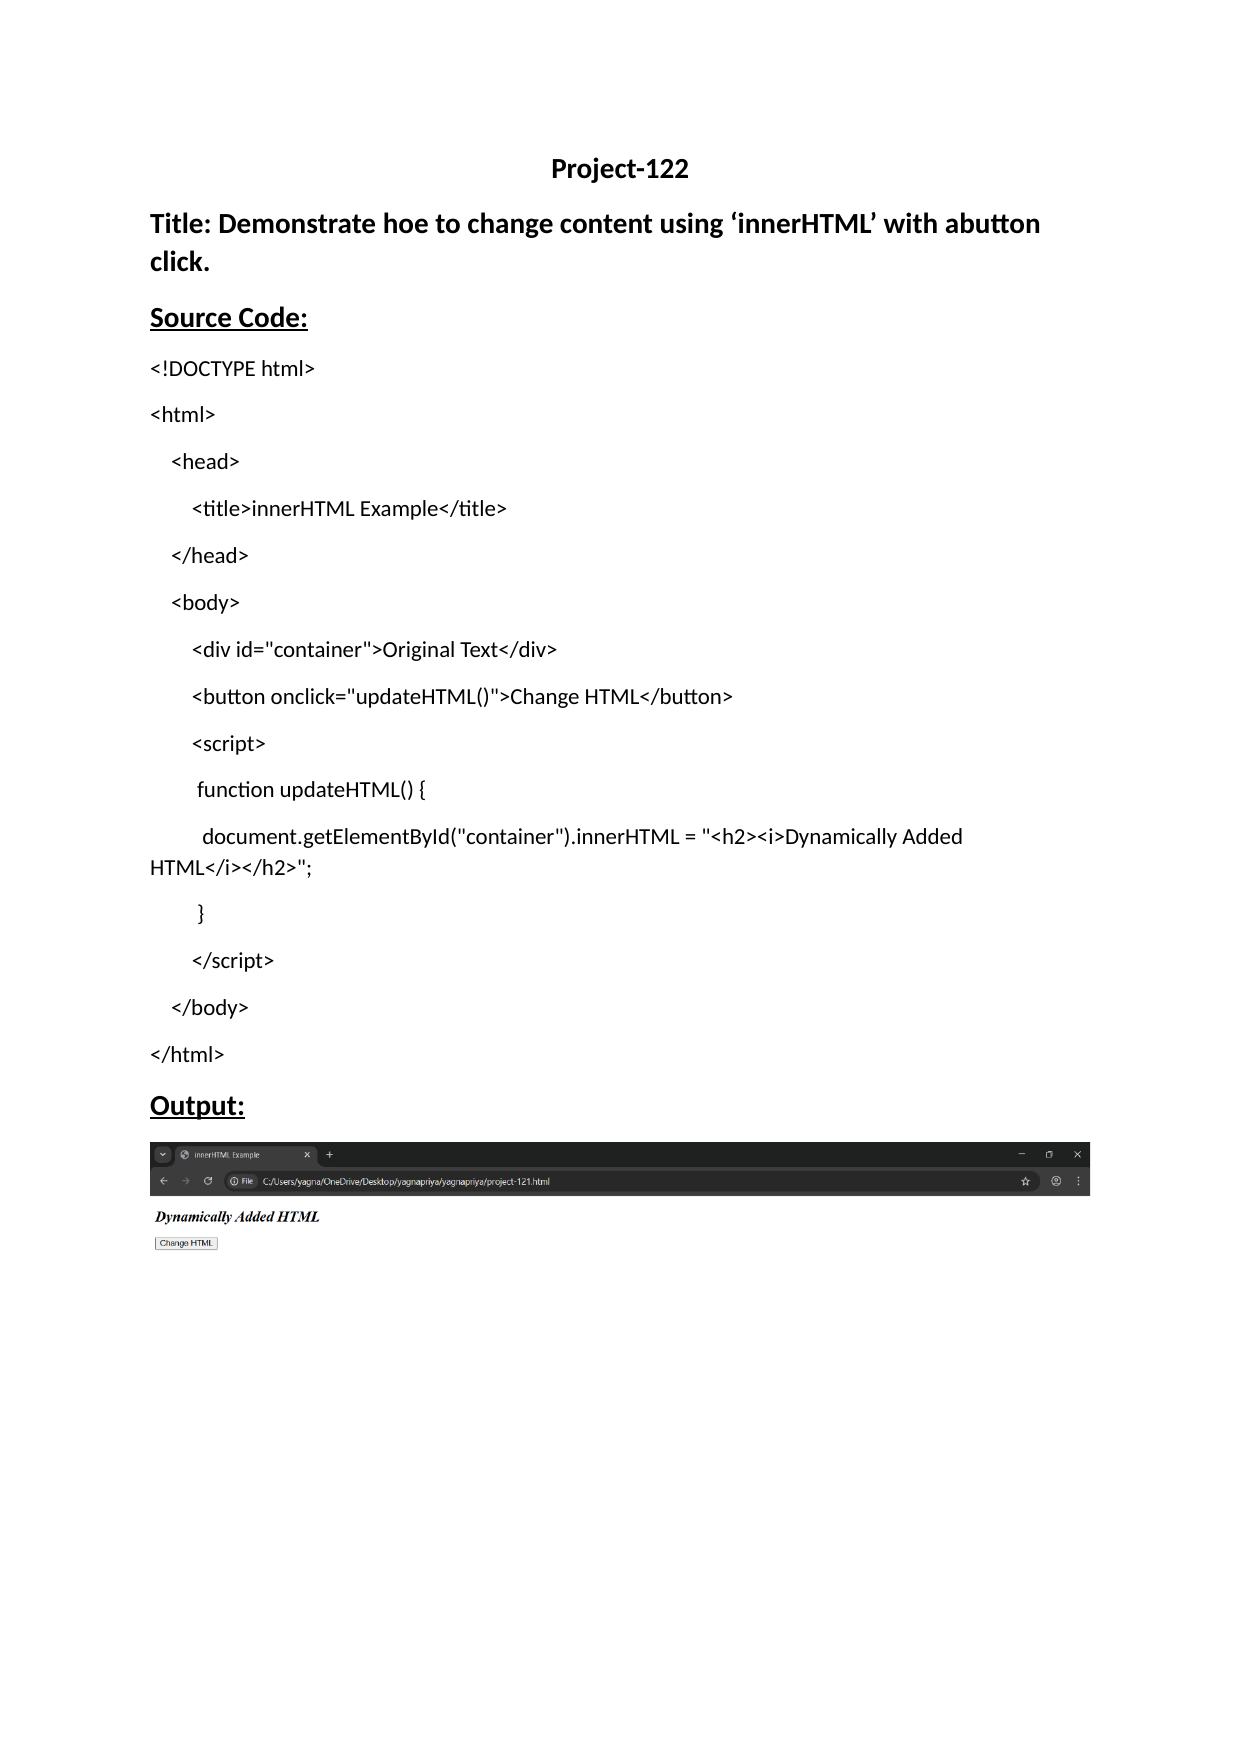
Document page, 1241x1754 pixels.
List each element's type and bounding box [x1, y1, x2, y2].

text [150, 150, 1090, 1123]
picture [150, 1142, 1091, 1337]
